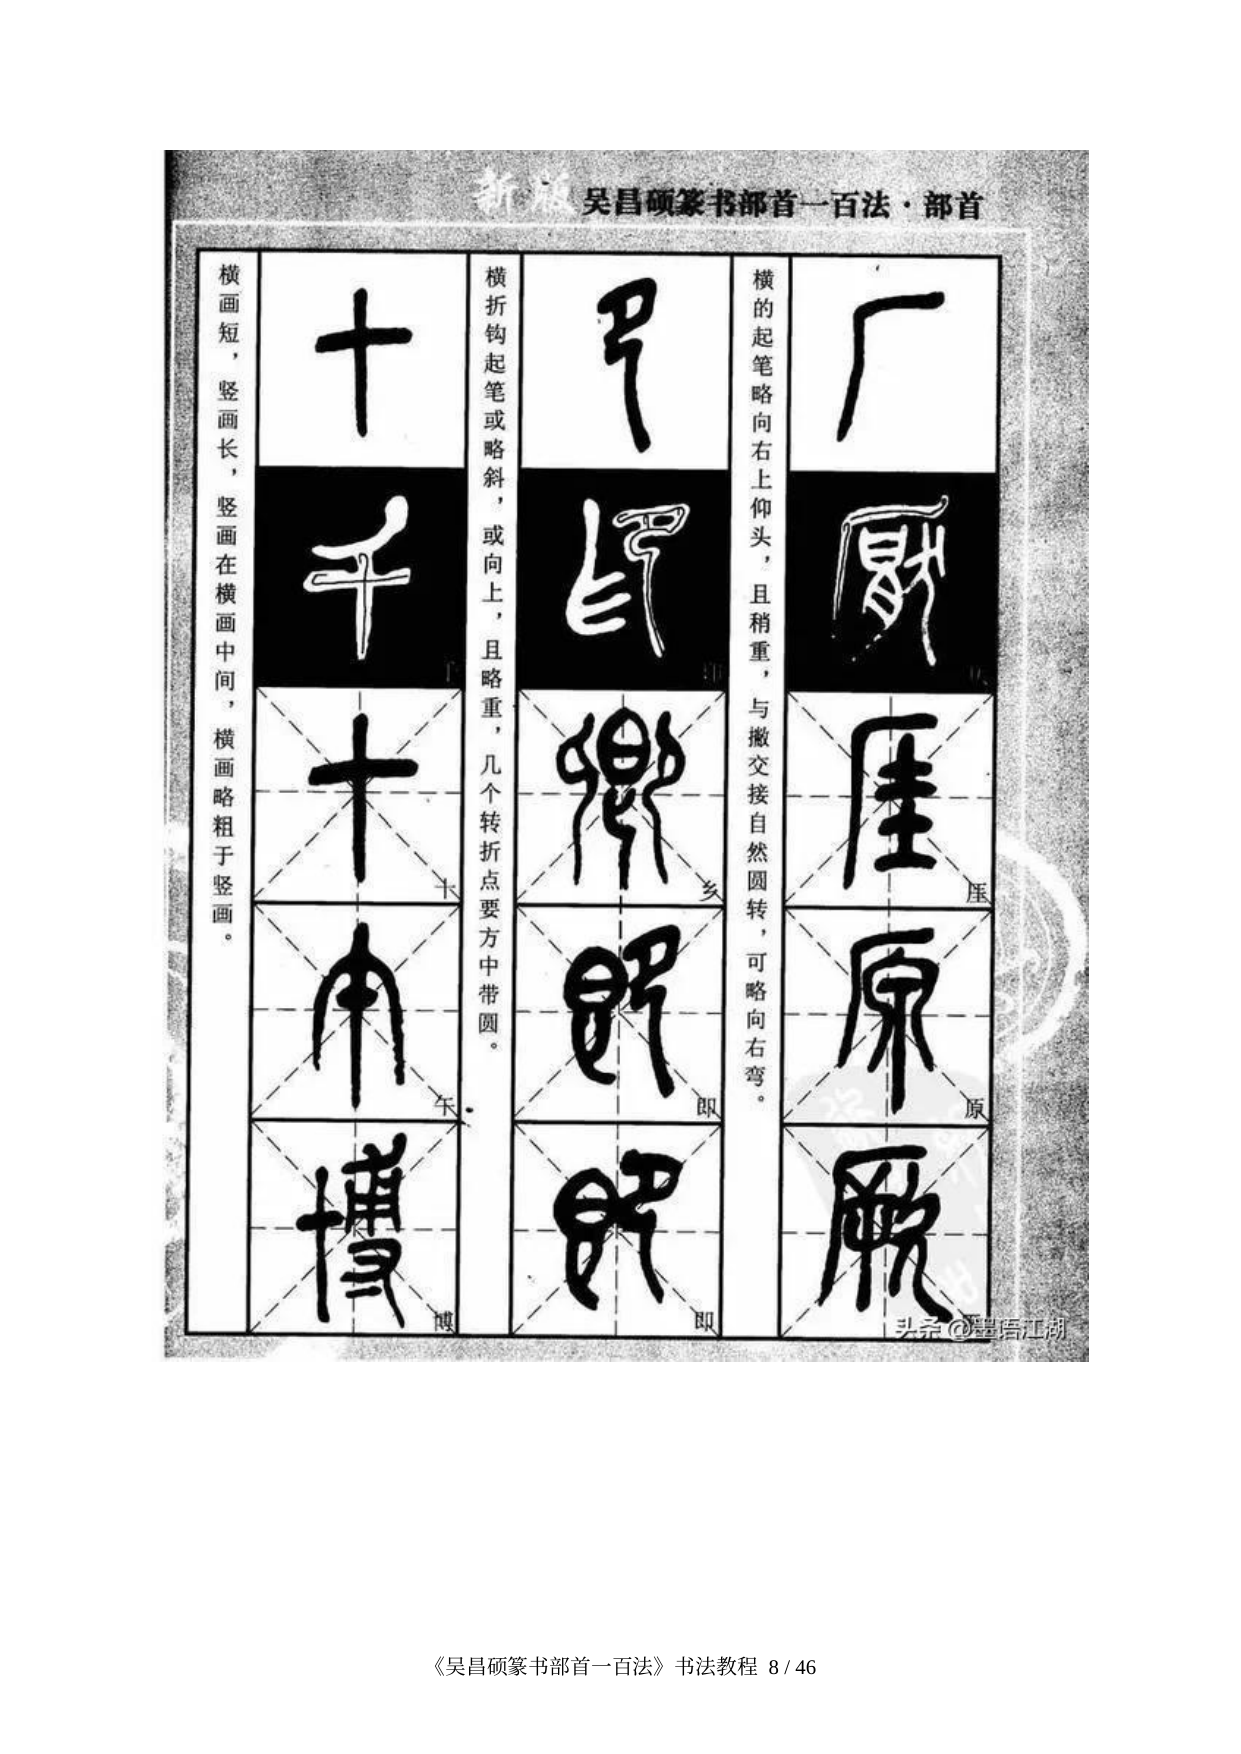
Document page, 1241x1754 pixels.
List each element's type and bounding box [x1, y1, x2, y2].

picture [151, 150, 1089, 1362]
